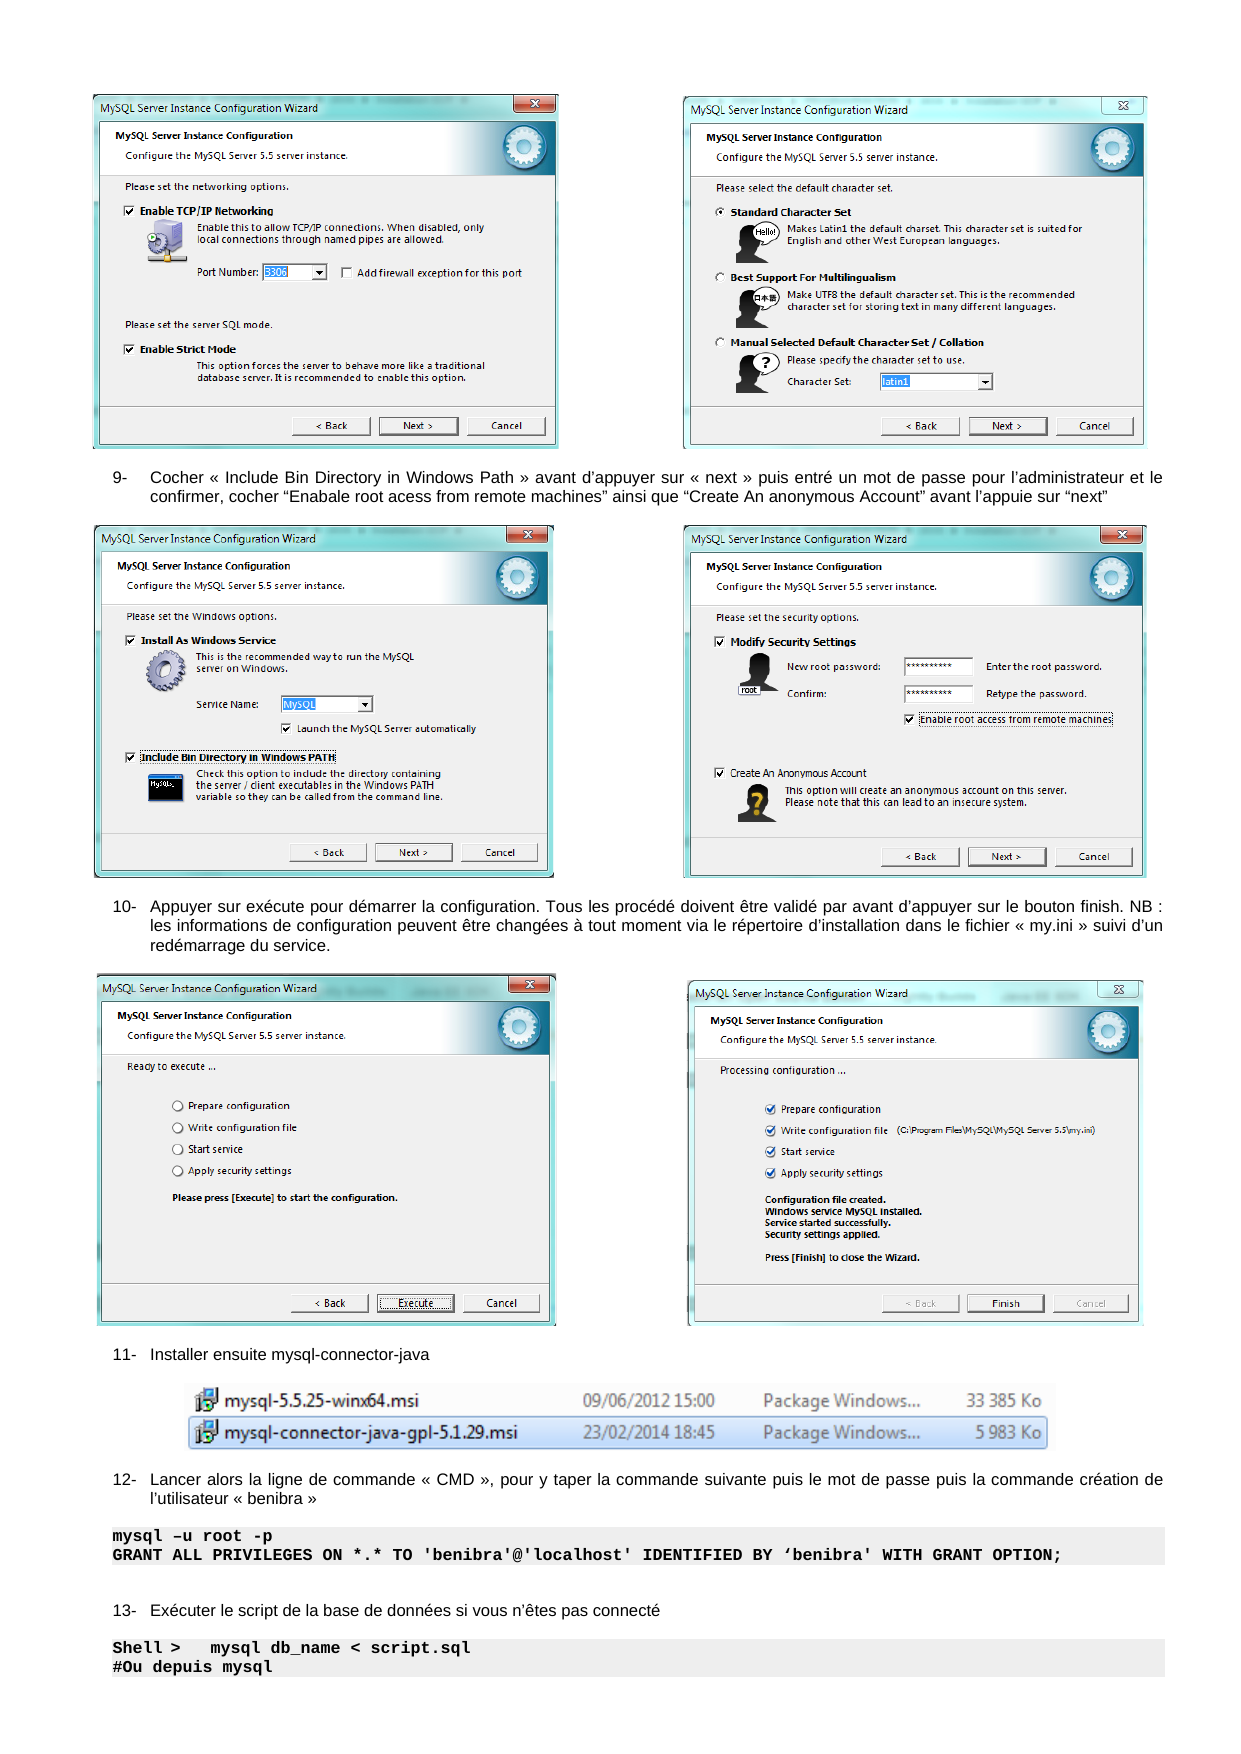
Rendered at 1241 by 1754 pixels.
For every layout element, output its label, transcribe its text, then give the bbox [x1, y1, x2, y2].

text GRANT ALL PRIVILEGES ON *.* TO 'benibra'@'localhost' IDENTIFIED BY ‘benibra' WITH GRANT OPTION; [112, 1546, 1165, 1565]
list Exécuter le script de la base de données si vous n’êtes pas connecté [112, 1601, 1165, 1620]
picture [96, 973, 557, 1326]
list Appuyer sur exécute pour démarrer la configuration. Tous les procédé doivent être validé par avant d’appuyer sur le bouton finish. NB : les informations de configuration peuvent être changées à tout moment via le répertoire d’installation dans le fichier « my.ini » suivi d’un redémarrage du service. [112, 897, 1165, 954]
picture [92, 94, 559, 449]
text Shell > mysql db_name < script.sql [112, 1639, 1165, 1658]
picture [184, 1383, 1057, 1451]
picture [686, 980, 1144, 1326]
picture [683, 525, 1147, 878]
picture [682, 96, 1148, 449]
picture [93, 525, 554, 878]
list Lancer alors la ligne de commande « CMD », pour y taper la commande suivante puis le mot de passe puis la commande création de l’utilisateur « benibra » [112, 1470, 1165, 1508]
text mysql –u root -p [112, 1527, 1165, 1546]
list Cocher « Include Bin Directory in Windows Path » avant d’appuyer sur « next » puis entré un mot de passe pour l’administrateur et le confirmer, cocher “Enabale root acess from remote machines” ainsi que “Create An anonymous Account” avant l’appuie sur “next” [112, 468, 1165, 506]
text #Ou depuis mysql [112, 1658, 1165, 1677]
list Installer ensuite mysql-connector-java [112, 1345, 1165, 1364]
